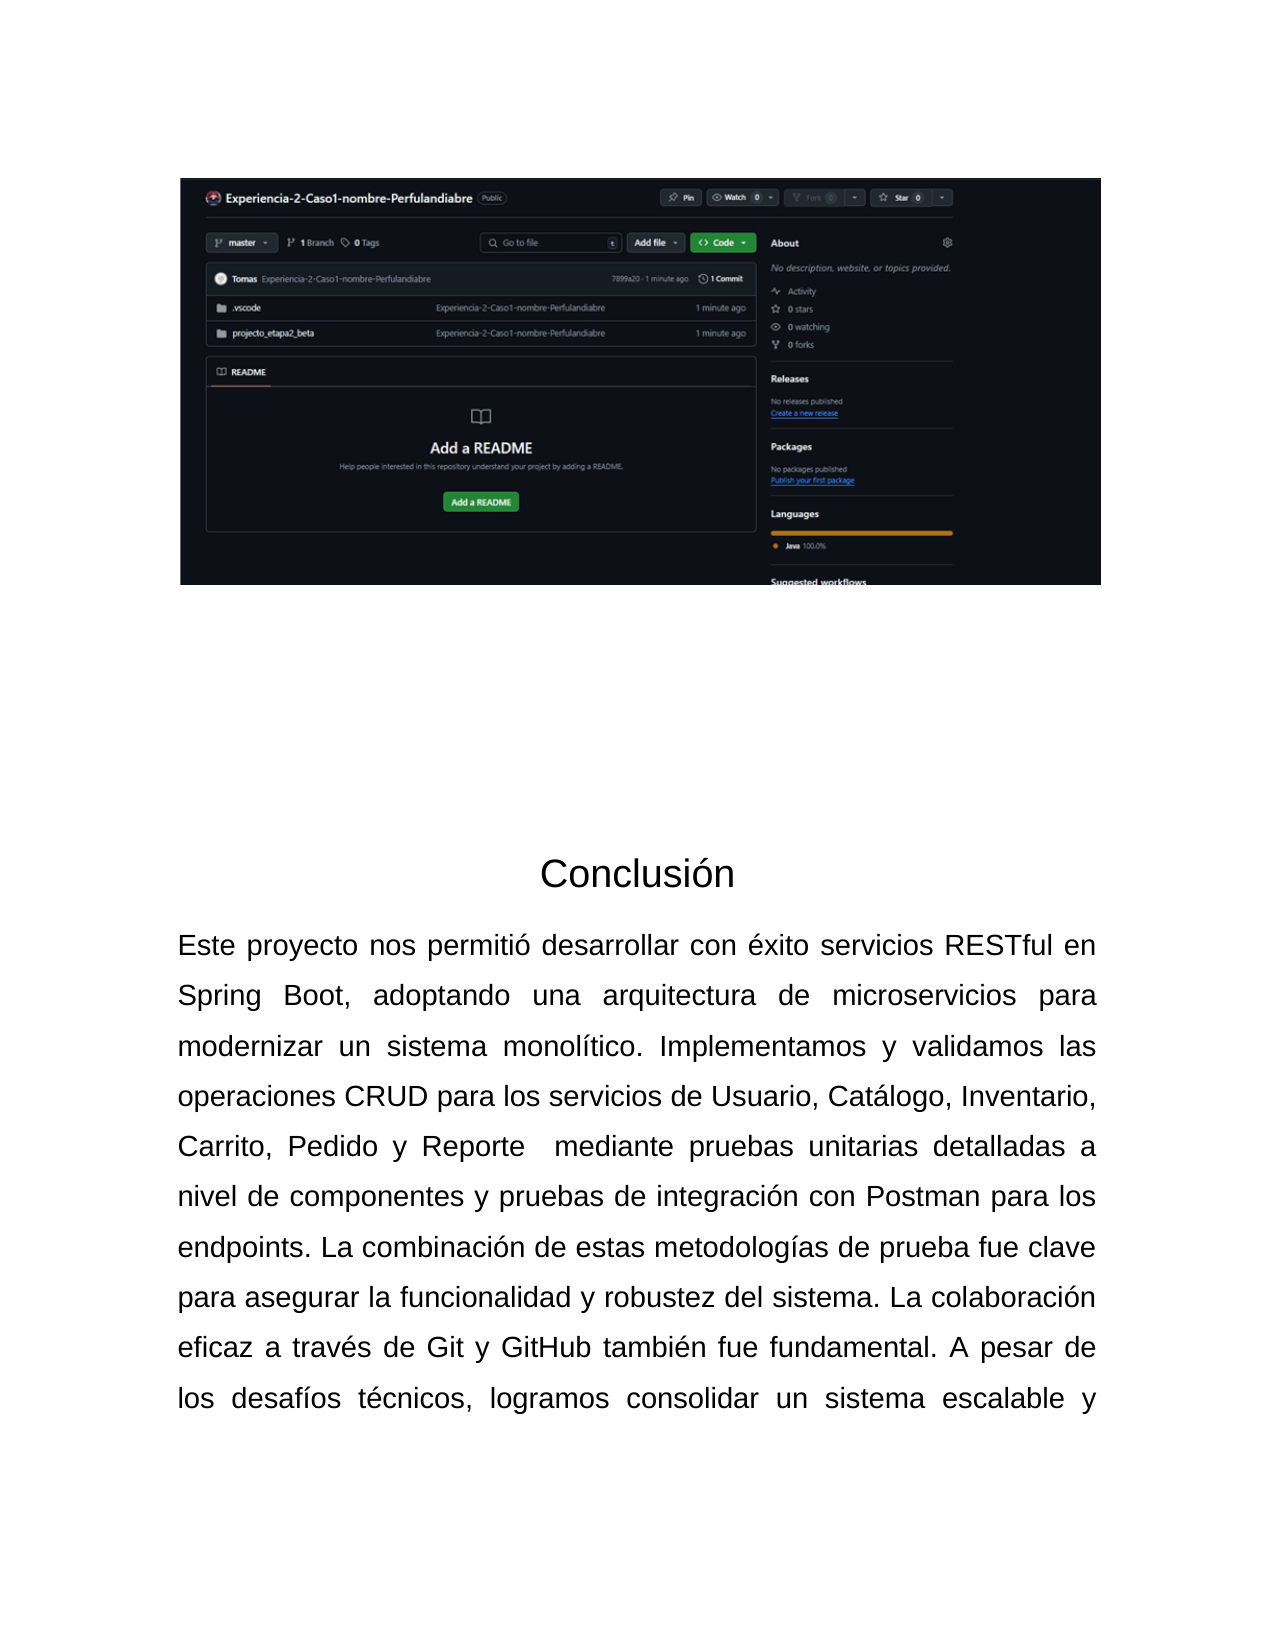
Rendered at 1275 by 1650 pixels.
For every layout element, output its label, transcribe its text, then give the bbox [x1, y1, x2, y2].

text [177, 928, 1098, 1414]
picture [180, 178, 1101, 585]
text Conclusión [177, 851, 1098, 896]
